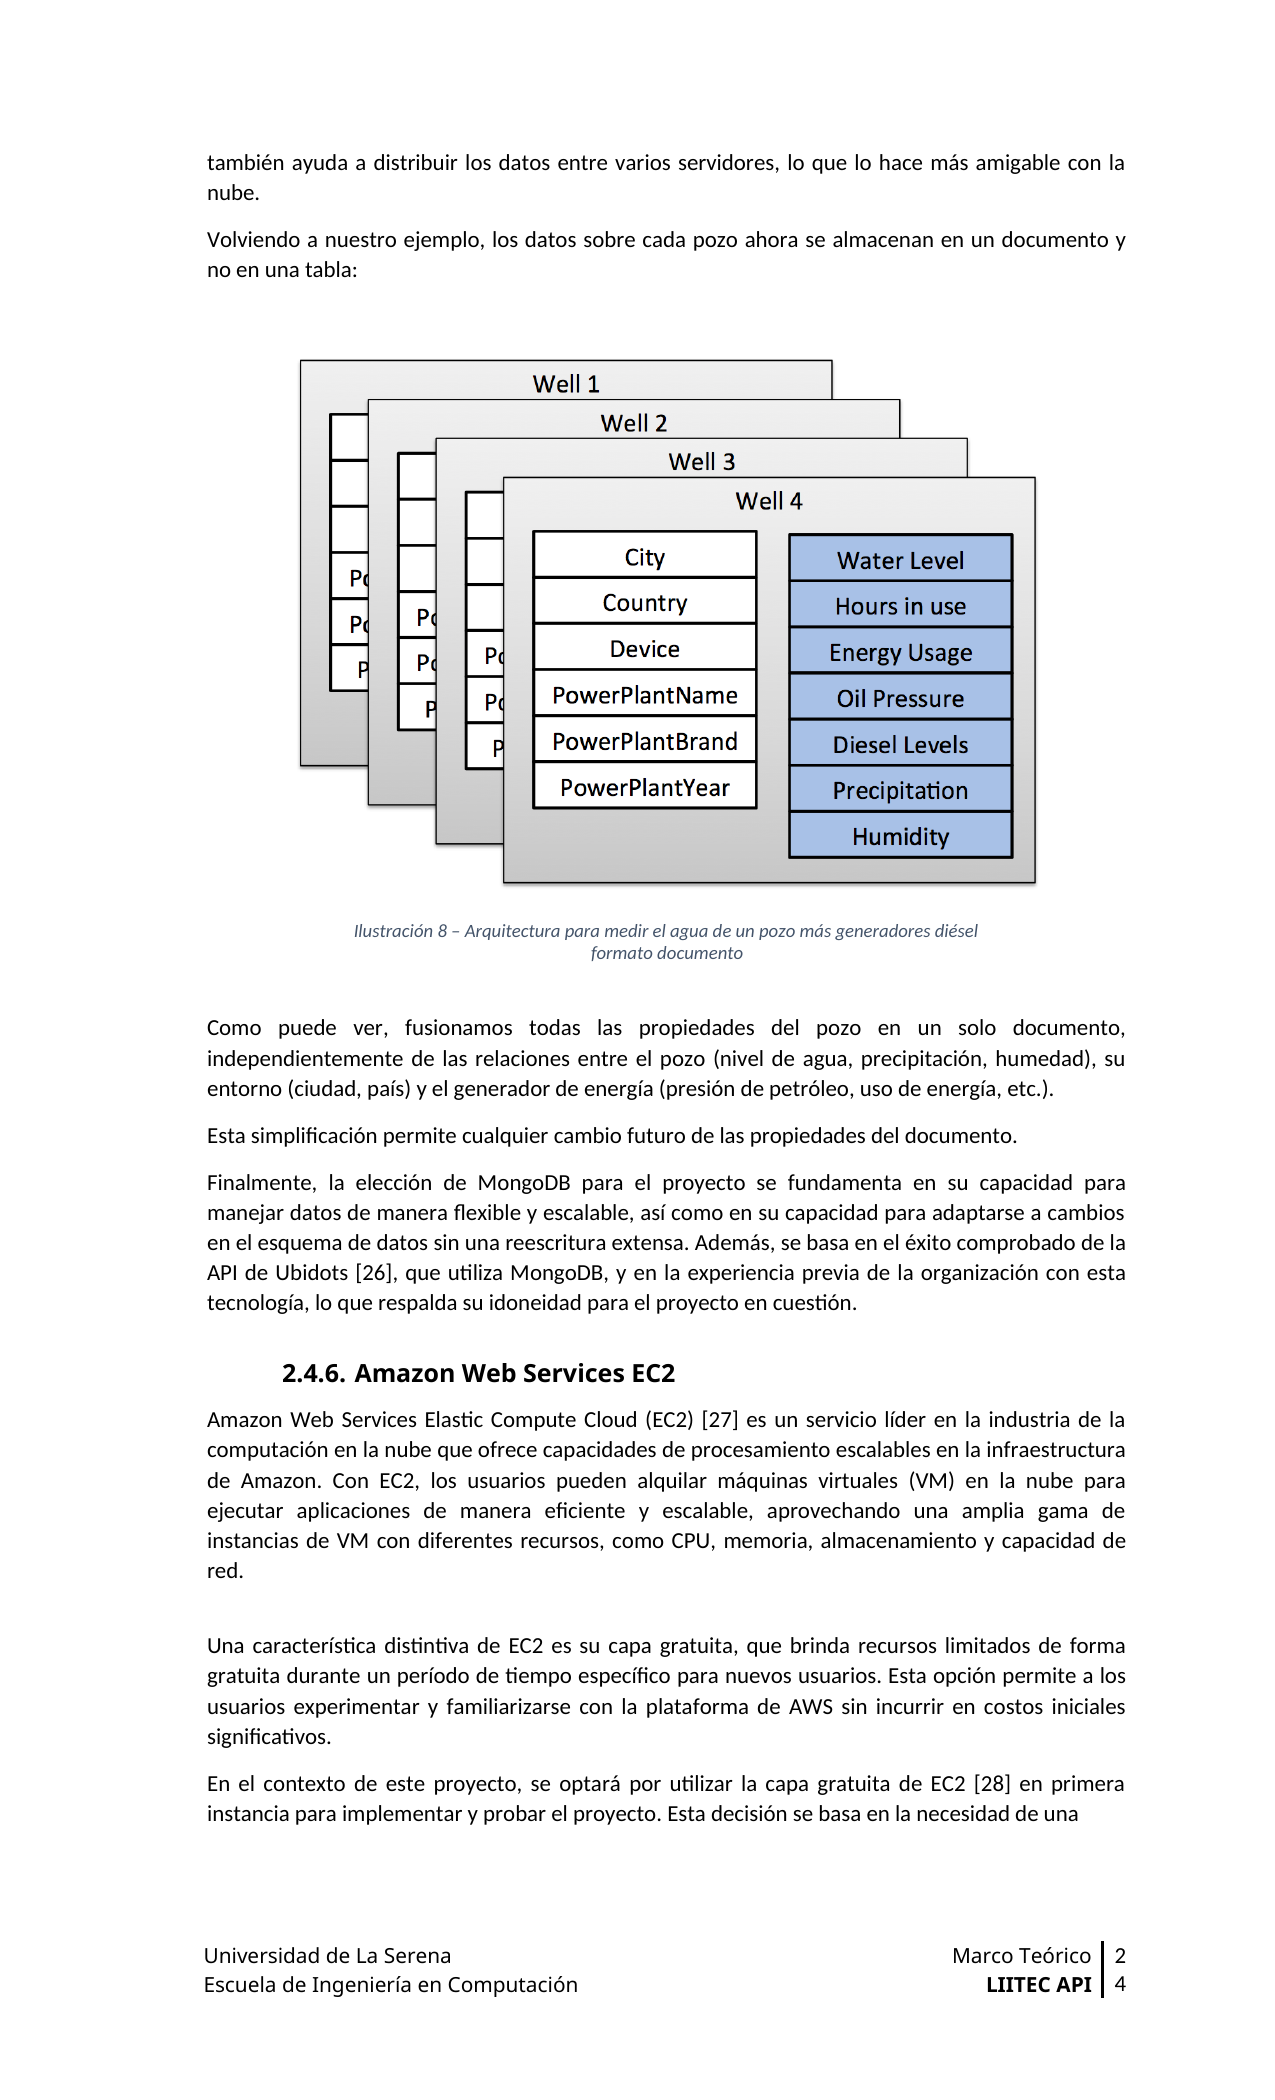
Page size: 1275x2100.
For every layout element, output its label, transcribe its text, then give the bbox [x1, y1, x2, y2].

text Amazon Web Services Elastic Compute Cloud (EC2) [27] es un servicio líder en la industria de la computación en la nube que ofrece capacidades de procesamiento escalables en la infraestructura de Amazon. Con EC2, los usuarios pueden alquilar máquinas virtuales (VM) en la nube para ejecutar aplicaciones de manera eficiente y escalable, aprovechando una amplia gama de instancias de VM con diferentes recursos, como CPU, memoria, almacenamiento y capacidad de red. [207, 1405, 1127, 1584]
subtitle Amazon Web Services EC2 [282, 1356, 1127, 1390]
picture [294, 357, 1040, 891]
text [207, 148, 1127, 206]
text Volviendo a nuestro ejemplo, los datos sobre cada pozo ahora se almacenan en un documento y no en una tabla: [207, 225, 1127, 283]
text Ilustración 8 – Arquitectura para medir el agua de un pozo más generadores diésel formato documento [207, 919, 1127, 964]
text Una característica distintiva de EC2 es su capa gratuita, que brinda recursos limitados de forma gratuita durante un período de tiempo específico para nuevos usuarios. Esta opción permite a los usuarios experimentar y familiarizarse con la plataforma de AWS sin incurrir en costos iniciales significativos. [207, 1631, 1127, 1750]
text Como puede ver, fusionamos todas las propiedades del pozo en un solo documento, independientemente de las relaciones entre el pozo (nivel de agua, precipitación, humedad), su entorno (ciudad, país) y el generador de energía (presión de petróleo, uso de energía, etc.). [207, 1013, 1127, 1102]
text Finalmente, la elección de MongoDB para el proyecto se fundamenta en su capacidad para manejar datos de manera flexible y escalable, así como en su capacidad para adaptarse a cambios en el esquema de datos sin una reescritura extensa. Además, se basa en el éxito comprobado de la API de Ubidots [26], que utiliza MongoDB, y en la experiencia previa de la organización con esta tecnología, lo que respalda su idoneidad para el proyecto en cuestión. [207, 1168, 1127, 1316]
text Esta simplificación permite cualquier cambio futuro de las propiedades del documento. [207, 1121, 1127, 1149]
text En el contexto de este proyecto, se optará por utilizar la capa gratuita de EC2 [28] en primera instancia para implementar y probar el proyecto. Esta decisión se basa en la necesidad de una [207, 1769, 1127, 1827]
